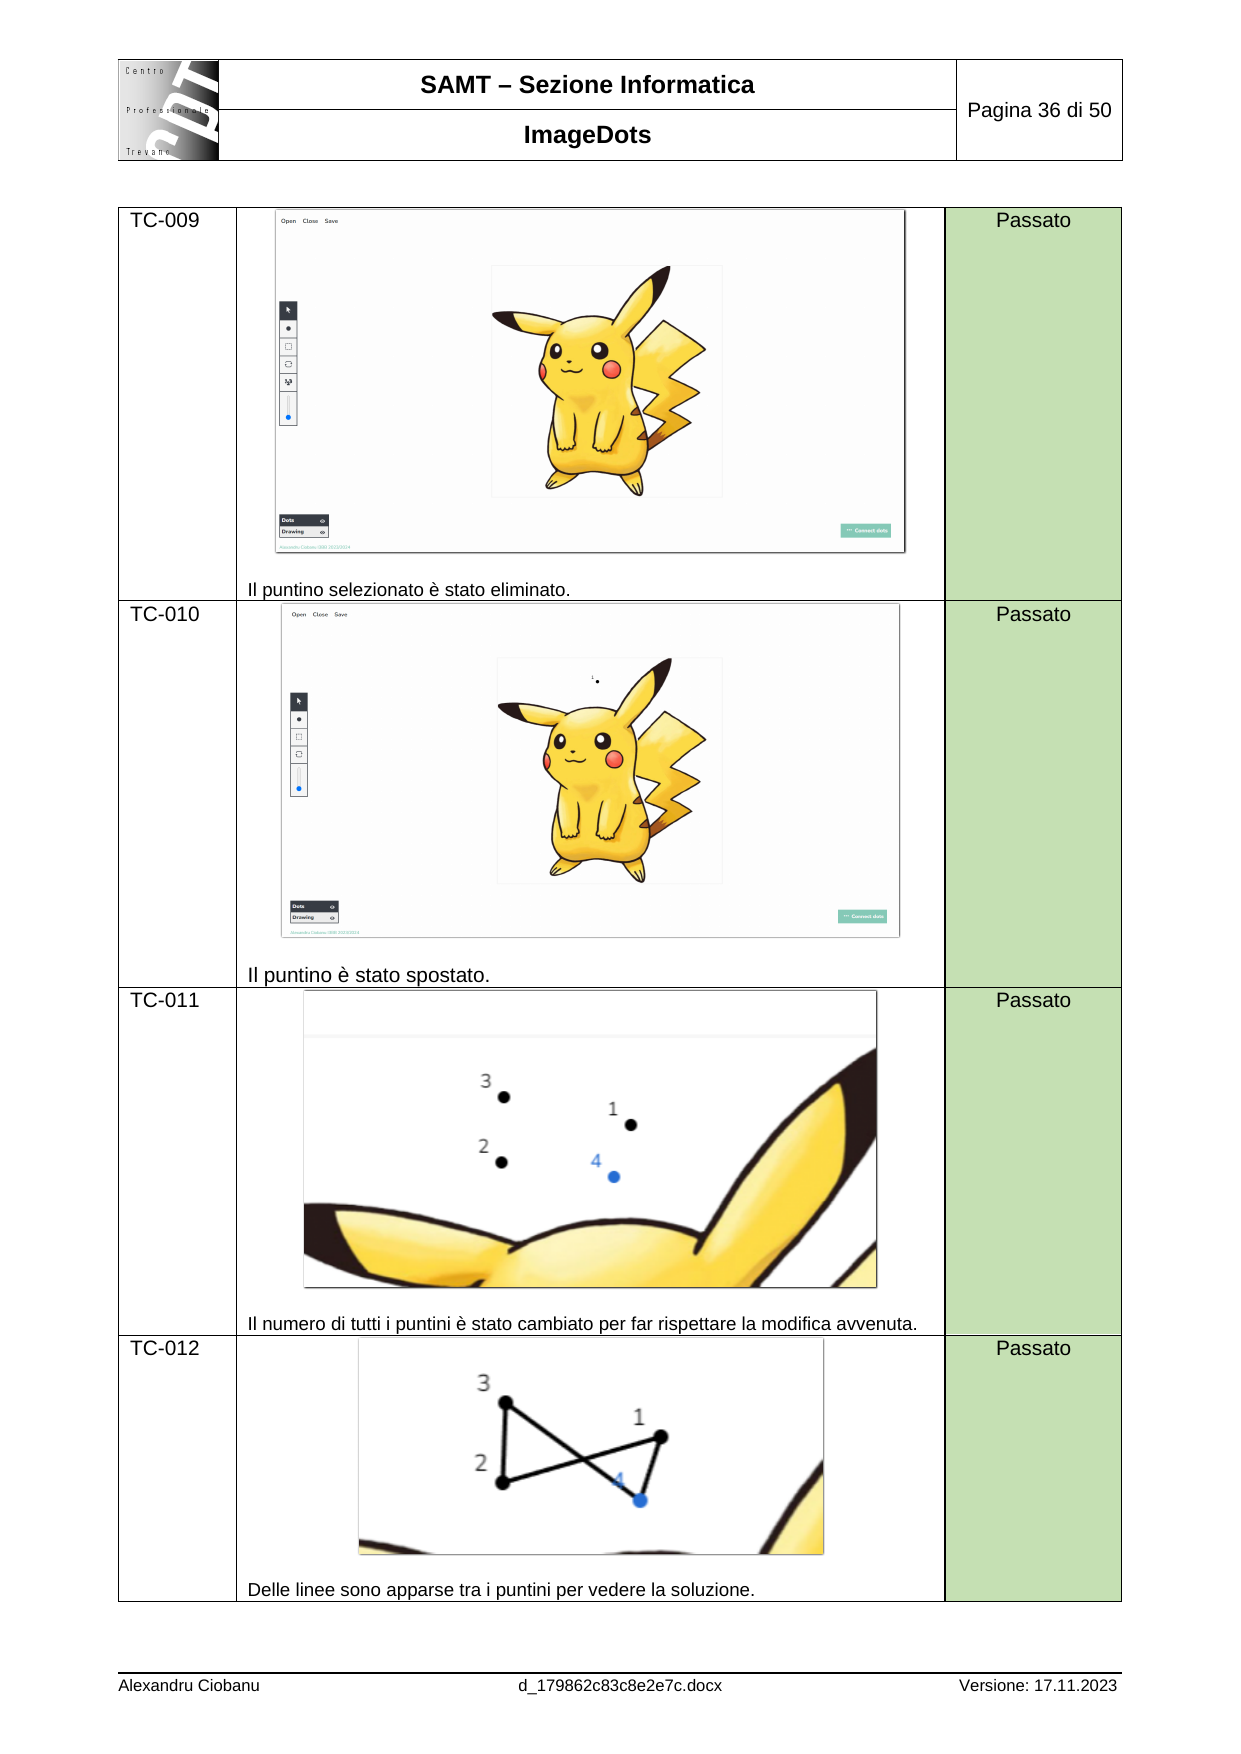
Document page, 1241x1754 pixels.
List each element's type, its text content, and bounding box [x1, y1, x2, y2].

table_cell Il numero di tutti i puntini è stato cambiato per far rispettare la modifica avvenuta. [237, 988, 944, 1334]
picture [282, 604, 899, 937]
table_cell Il puntino selezionato è stato eliminato. [237, 208, 944, 600]
picture [359, 1338, 823, 1554]
picture [304, 991, 876, 1287]
table_cell Passato [946, 208, 1121, 600]
table_cell TC-010 [119, 601, 236, 987]
table_cell TC-011 [119, 988, 236, 1334]
table_cell Passato [946, 601, 1121, 987]
picture [276, 210, 904, 552]
picture [118, 60, 219, 160]
table_cell Il puntino è stato spostato. [237, 601, 944, 987]
table_cell TC-012 [119, 1336, 236, 1601]
table_cell Passato [946, 1336, 1121, 1601]
table_cell Passato [946, 988, 1121, 1334]
table_cell Delle linee sono apparse tra i puntini per vedere la soluzione. [237, 1336, 944, 1601]
table_cell TC-009 [119, 208, 236, 600]
